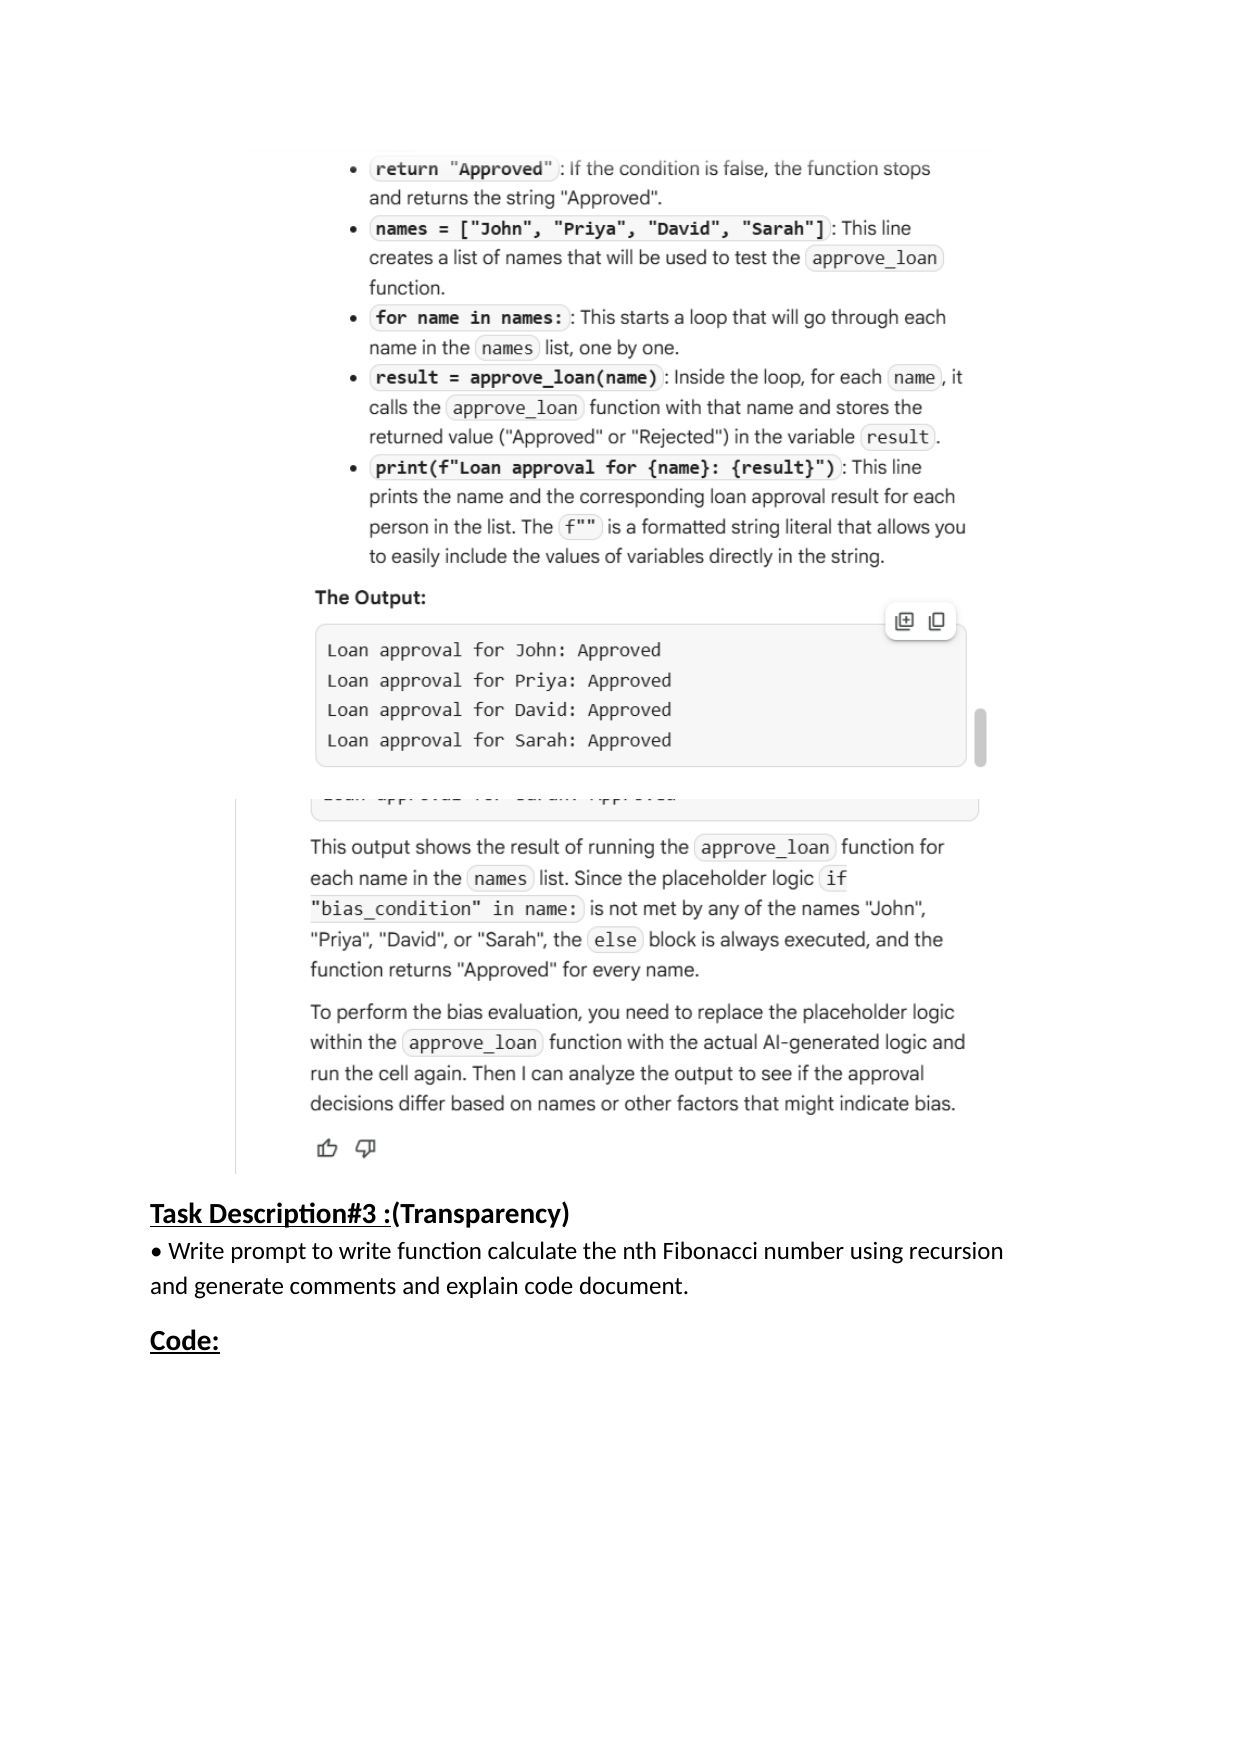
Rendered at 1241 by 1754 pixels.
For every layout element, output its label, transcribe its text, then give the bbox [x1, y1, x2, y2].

picture [235, 799, 1006, 1174]
text Code: [150, 1322, 1090, 1358]
picture [248, 150, 993, 778]
text Task Description#3 :(Transparency) • Write prompt to write function calculate the nth Fibonacci number using recursion and generate comments and explain code document. [150, 1195, 1090, 1301]
